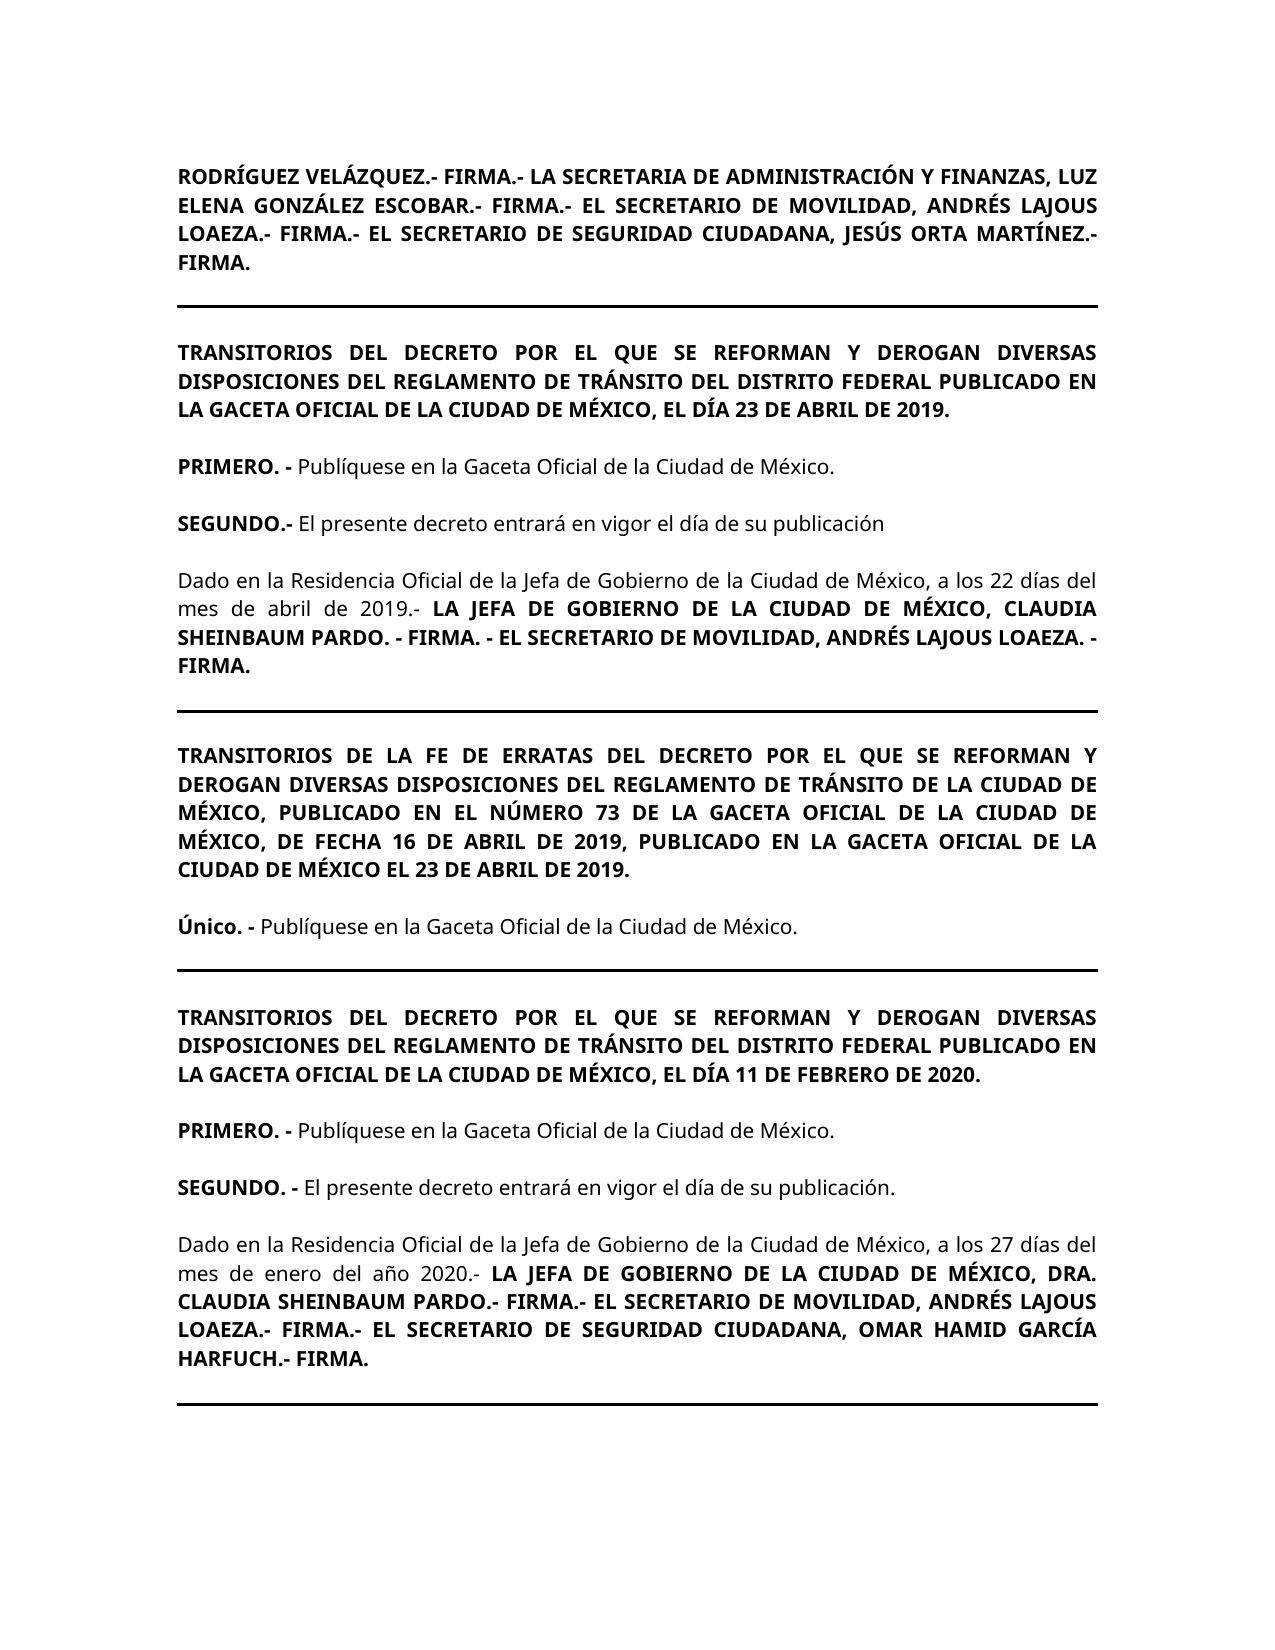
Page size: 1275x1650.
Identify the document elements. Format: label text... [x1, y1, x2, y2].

text SEGUNDO. - El presente decreto entrará en vigor el día de su publicación. [177, 1173, 1098, 1202]
text TRANSITORIOS DE LA FE DE ERRATAS DEL DECRETO POR EL QUE SE REFORMAN Y DEROGAN DIVERSAS DISPOSICIONES DEL REGLAMENTO DE TRÁNSITO DE LA CIUDAD DE MÉXICO, PUBLICADO EN EL NÚMERO 73 DE LA GACETA OFICIAL DE LA CIUDAD DE MÉXICO, DE FECHA 16 DE ABRIL DE 2019, PUBLICADO EN LA GACETA OFICIAL DE LA CIUDAD DE MÉXICO EL 23 DE ABRIL DE 2019. [177, 742, 1098, 884]
text PRIMERO. - Publíquese en la Gaceta Oficial de la Ciudad de México. [177, 452, 1098, 481]
text TRANSITORIOS DEL DECRETO POR EL QUE SE REFORMAN Y DEROGAN DIVERSAS DISPOSICIONES DEL REGLAMENTO DE TRÁNSITO DEL DISTRITO FEDERAL PUBLICADO EN LA GACETA OFICIAL DE LA CIUDAD DE MÉXICO, EL DÍA 23 DE ABRIL DE 2019. [177, 338, 1098, 424]
text TRANSITORIOS DEL DECRETO POR EL QUE SE REFORMAN Y DEROGAN DIVERSAS DISPOSICIONES DEL REGLAMENTO DE TRÁNSITO DEL DISTRITO FEDERAL PUBLICADO EN LA GACETA OFICIAL DE LA CIUDAD DE MÉXICO, EL DÍA 11 DE FEBRERO DE 2020. [177, 1003, 1098, 1088]
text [177, 162, 1098, 276]
text PRIMERO. - Publíquese en la Gaceta Oficial de la Ciudad de México. [177, 1117, 1098, 1145]
text SEGUNDO.- El presente decreto entrará en vigor el día de su publicación [177, 509, 1098, 537]
text Dado en la Residencia Oficial de la Jefa de Gobierno de la Ciudad de México, a los 22 días del mes de abril de 2019.- LA JEFA DE GOBIERNO DE LA CIUDAD DE MÉXICO, CLAUDIA SHEINBAUM PARDO. - FIRMA. - EL SECRETARIO DE MOVILIDAD, ANDRÉS LAJOUS LOAEZA. - FIRMA. [177, 566, 1098, 679]
text Dado en la Residencia Oficial de la Jefa de Gobierno de la Ciudad de México, a los 27 días del mes de enero del año 2020.- LA JEFA DE GOBIERNO DE LA CIUDAD DE MÉXICO, DRA. CLAUDIA SHEINBAUM PARDO.- FIRMA.- EL SECRETARIO DE MOVILIDAD, ANDRÉS LAJOUS LOAEZA.- FIRMA.- EL SECRETARIO DE SEGURIDAD CIUDADANA, OMAR HAMID GARCÍA HARFUCH.- FIRMA. [177, 1230, 1098, 1372]
text Único. - Publíquese en la Gaceta Oficial de la Ciudad de México. [177, 912, 1098, 941]
